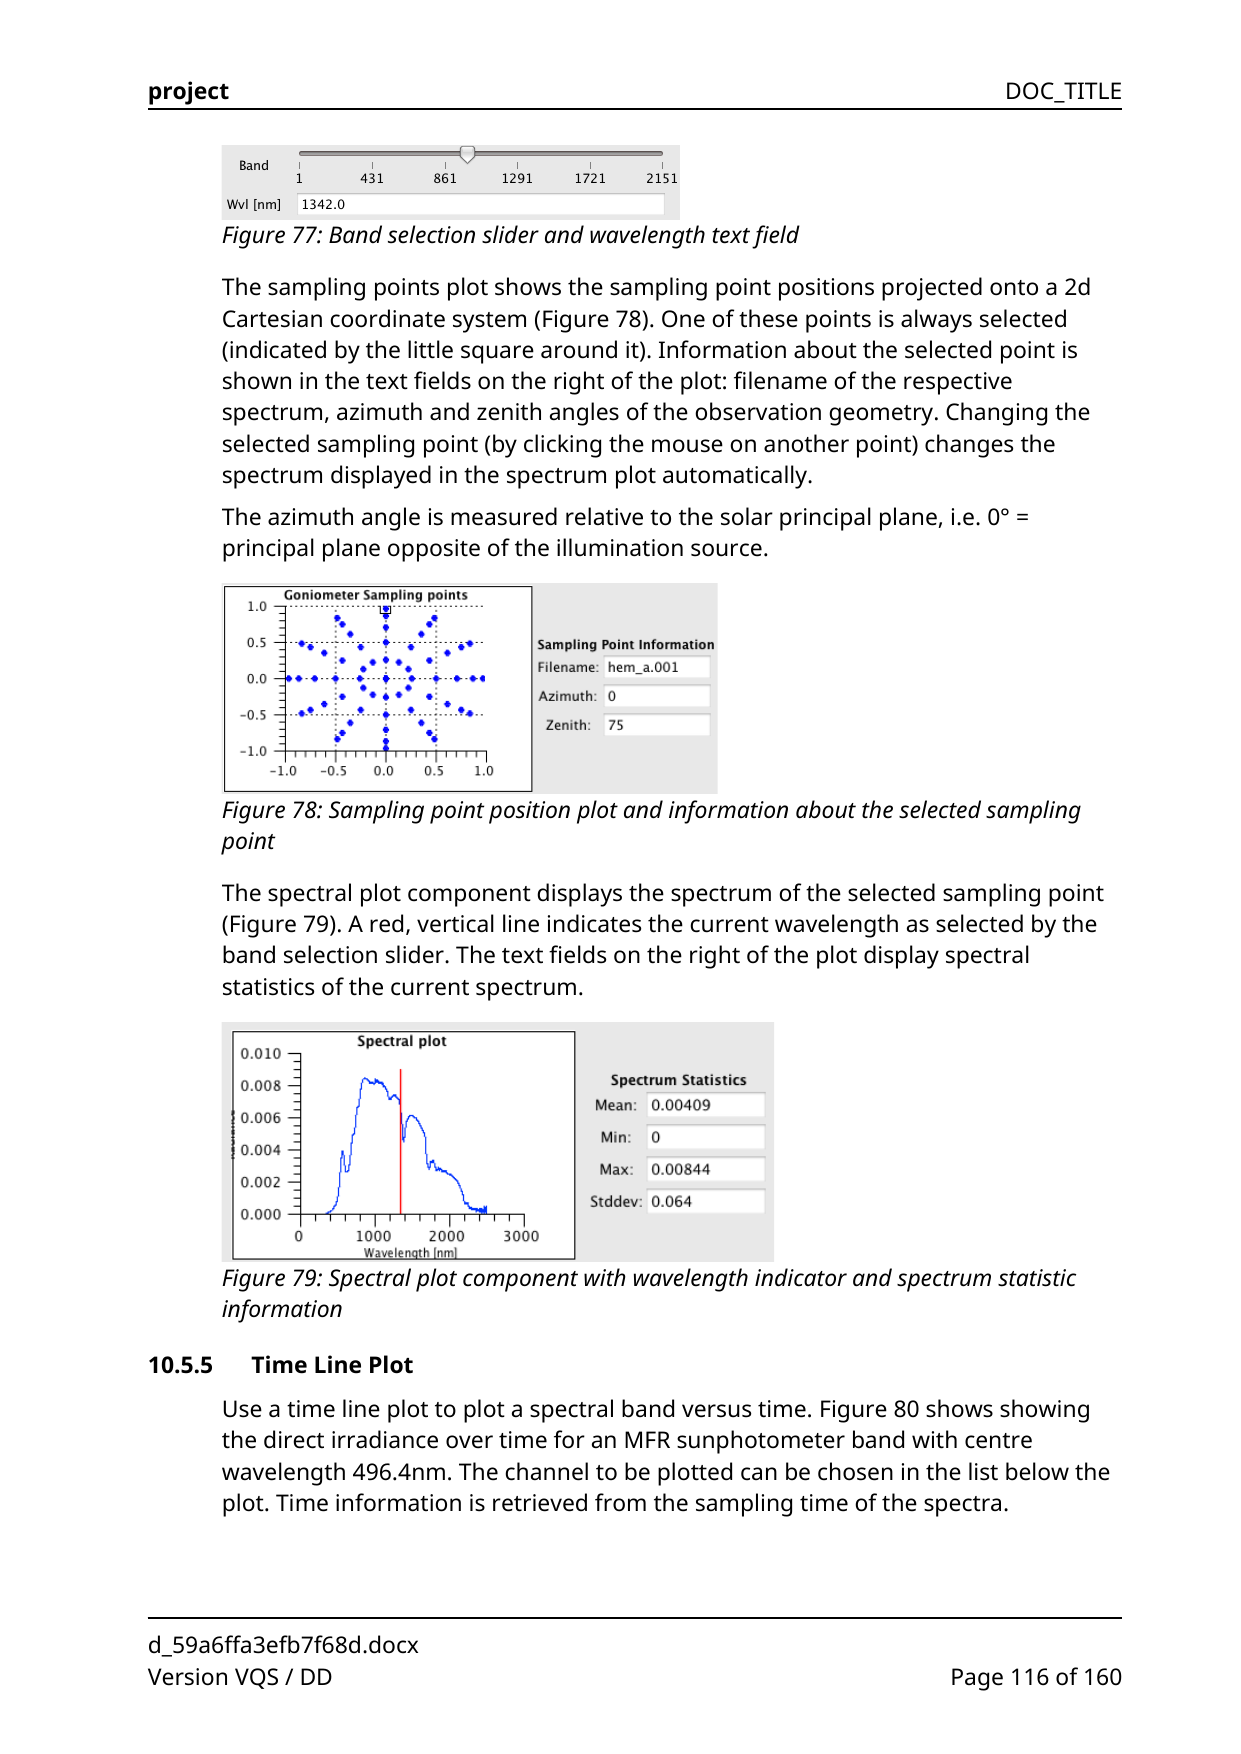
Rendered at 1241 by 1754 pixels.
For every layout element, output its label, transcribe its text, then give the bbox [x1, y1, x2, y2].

subtitle Time Line Plot [148, 1349, 1122, 1380]
picture [221, 145, 680, 220]
text The azimuth angle is measured relative to the solar principal plane, i.e. 0° = principal plane opposite of the illumination source. [222, 501, 1122, 563]
picture [221, 583, 718, 794]
picture [221, 1022, 775, 1262]
